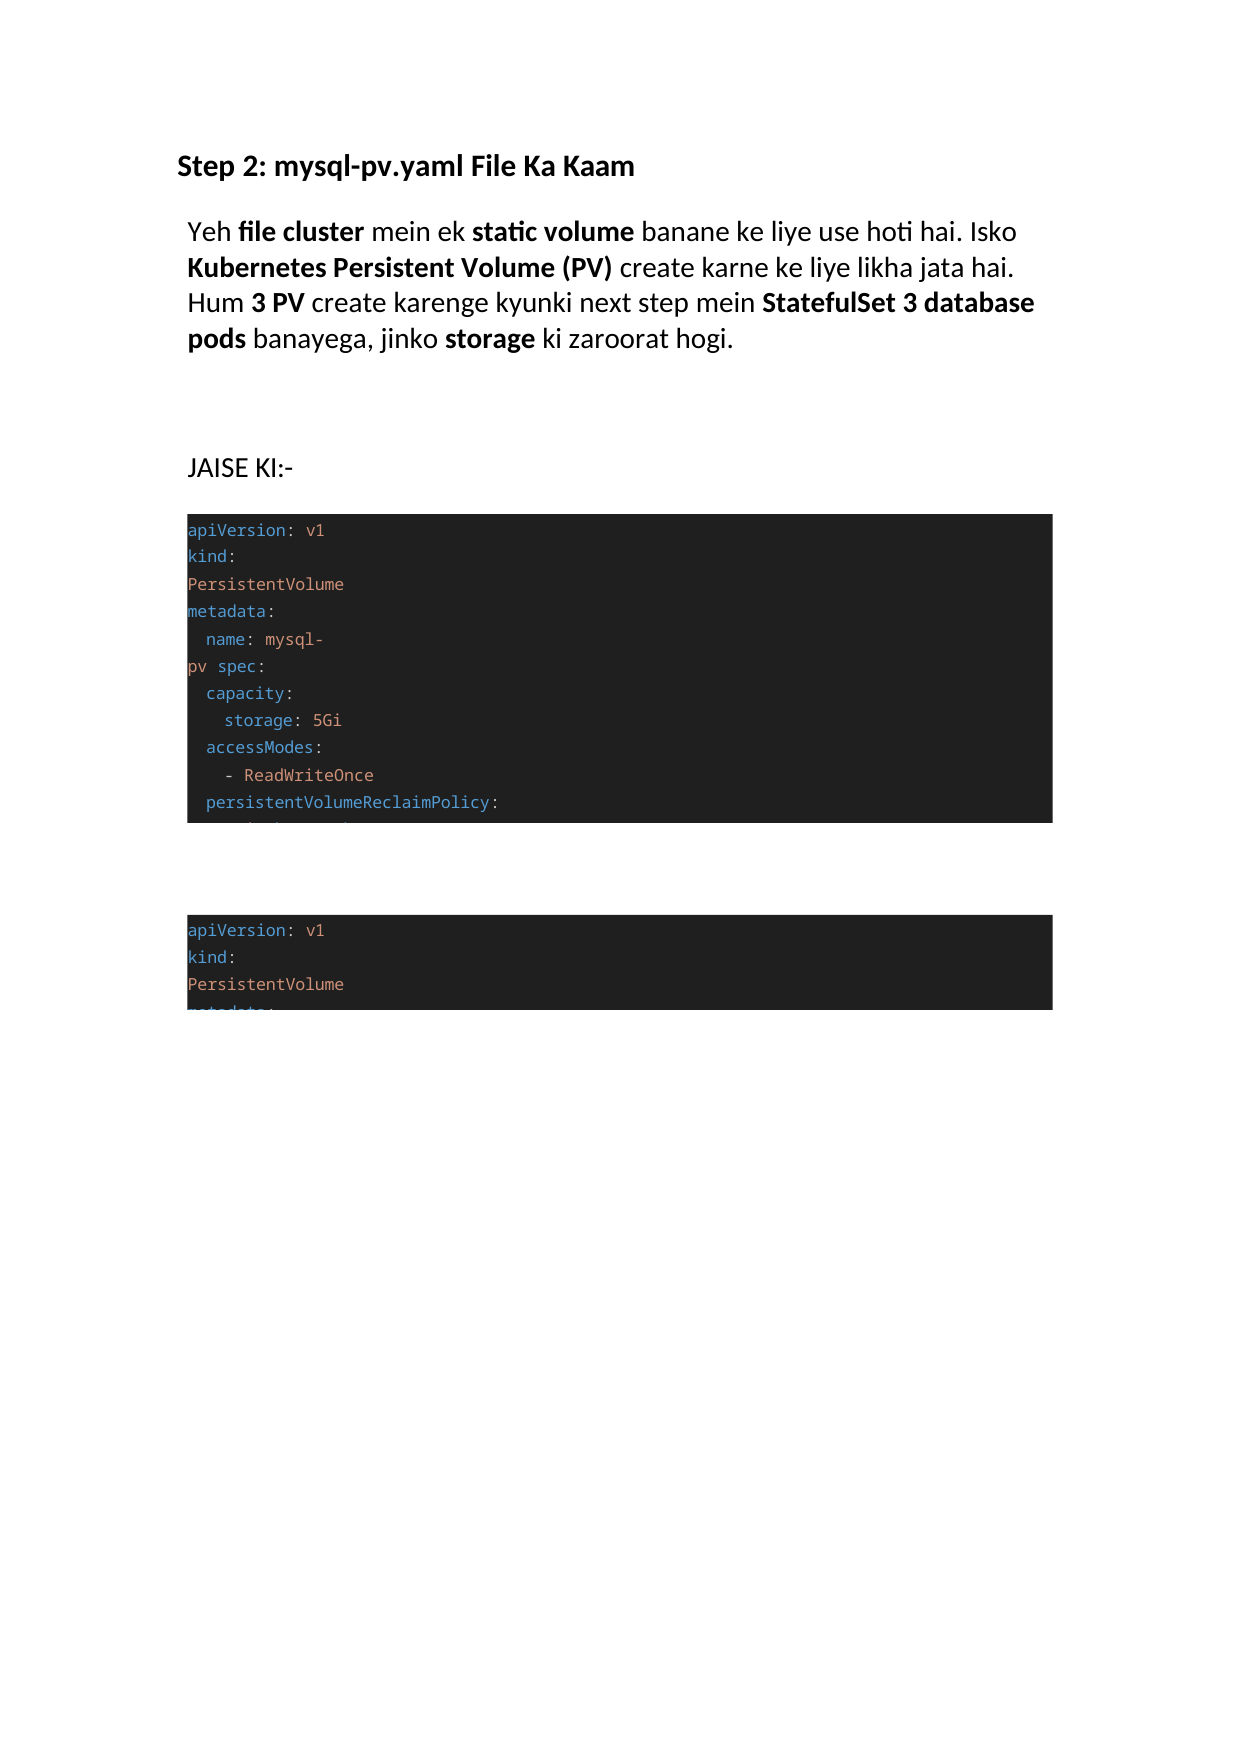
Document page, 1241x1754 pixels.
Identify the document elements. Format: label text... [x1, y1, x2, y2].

text JAISE KI:- [187, 449, 1152, 485]
subtitle Step 2: mysql-pv.yaml File Ka Kaam [177, 146, 1152, 184]
text Yeh file cluster mein ek static volume banane ke liye use hoti hai. Isko Kubernetes Persistent Volume (PV) create karne ke liye likha jata hai. Hum 3 PV create karenge kyunki next step mein StatefulSet 3 database pods banayega, jinko storage ki zaroorat hogi. [187, 213, 1054, 356]
